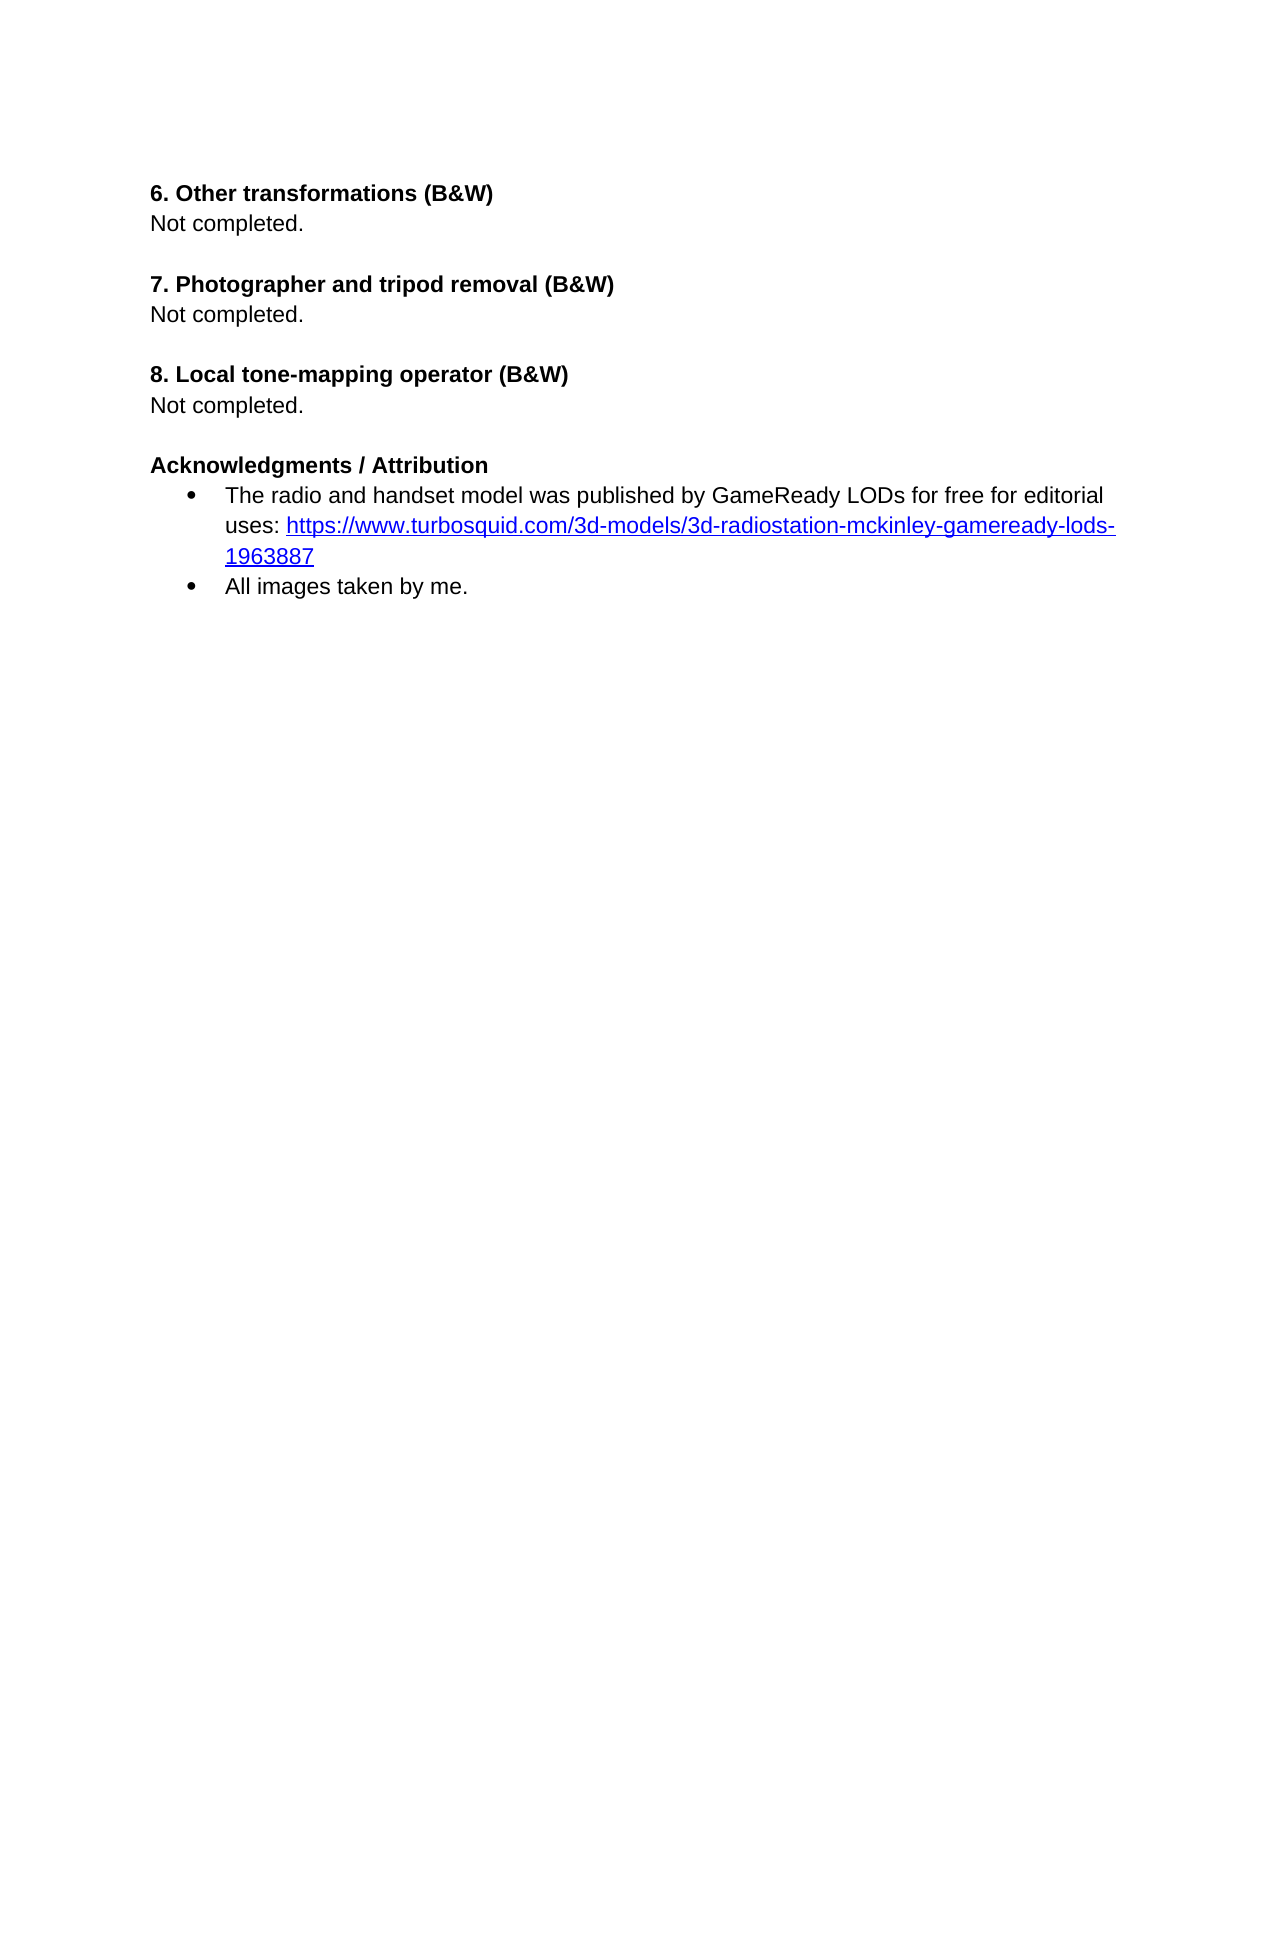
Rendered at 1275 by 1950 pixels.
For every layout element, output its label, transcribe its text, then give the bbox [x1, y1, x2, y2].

list All images taken by me. [187, 573, 1125, 599]
list The radio and handset model was published by GameReady LODs for free for editorial uses: https://www.turbosquid.com/3d-models/3d-radiostation-mckinley-gameready-lods-1963887 [187, 482, 1125, 569]
text 6. Other transformations (B&W) [150, 180, 1125, 207]
text 7. Photographer and tripod removal (B&W) [150, 271, 1125, 297]
text Not completed. [150, 301, 1125, 327]
text Not completed. [150, 392, 1125, 418]
text Acknowledgments / Attribution [150, 452, 1125, 478]
text 8. Local tone-mapping operator (B&W) [150, 361, 1125, 388]
text Not completed. [150, 210, 1125, 237]
